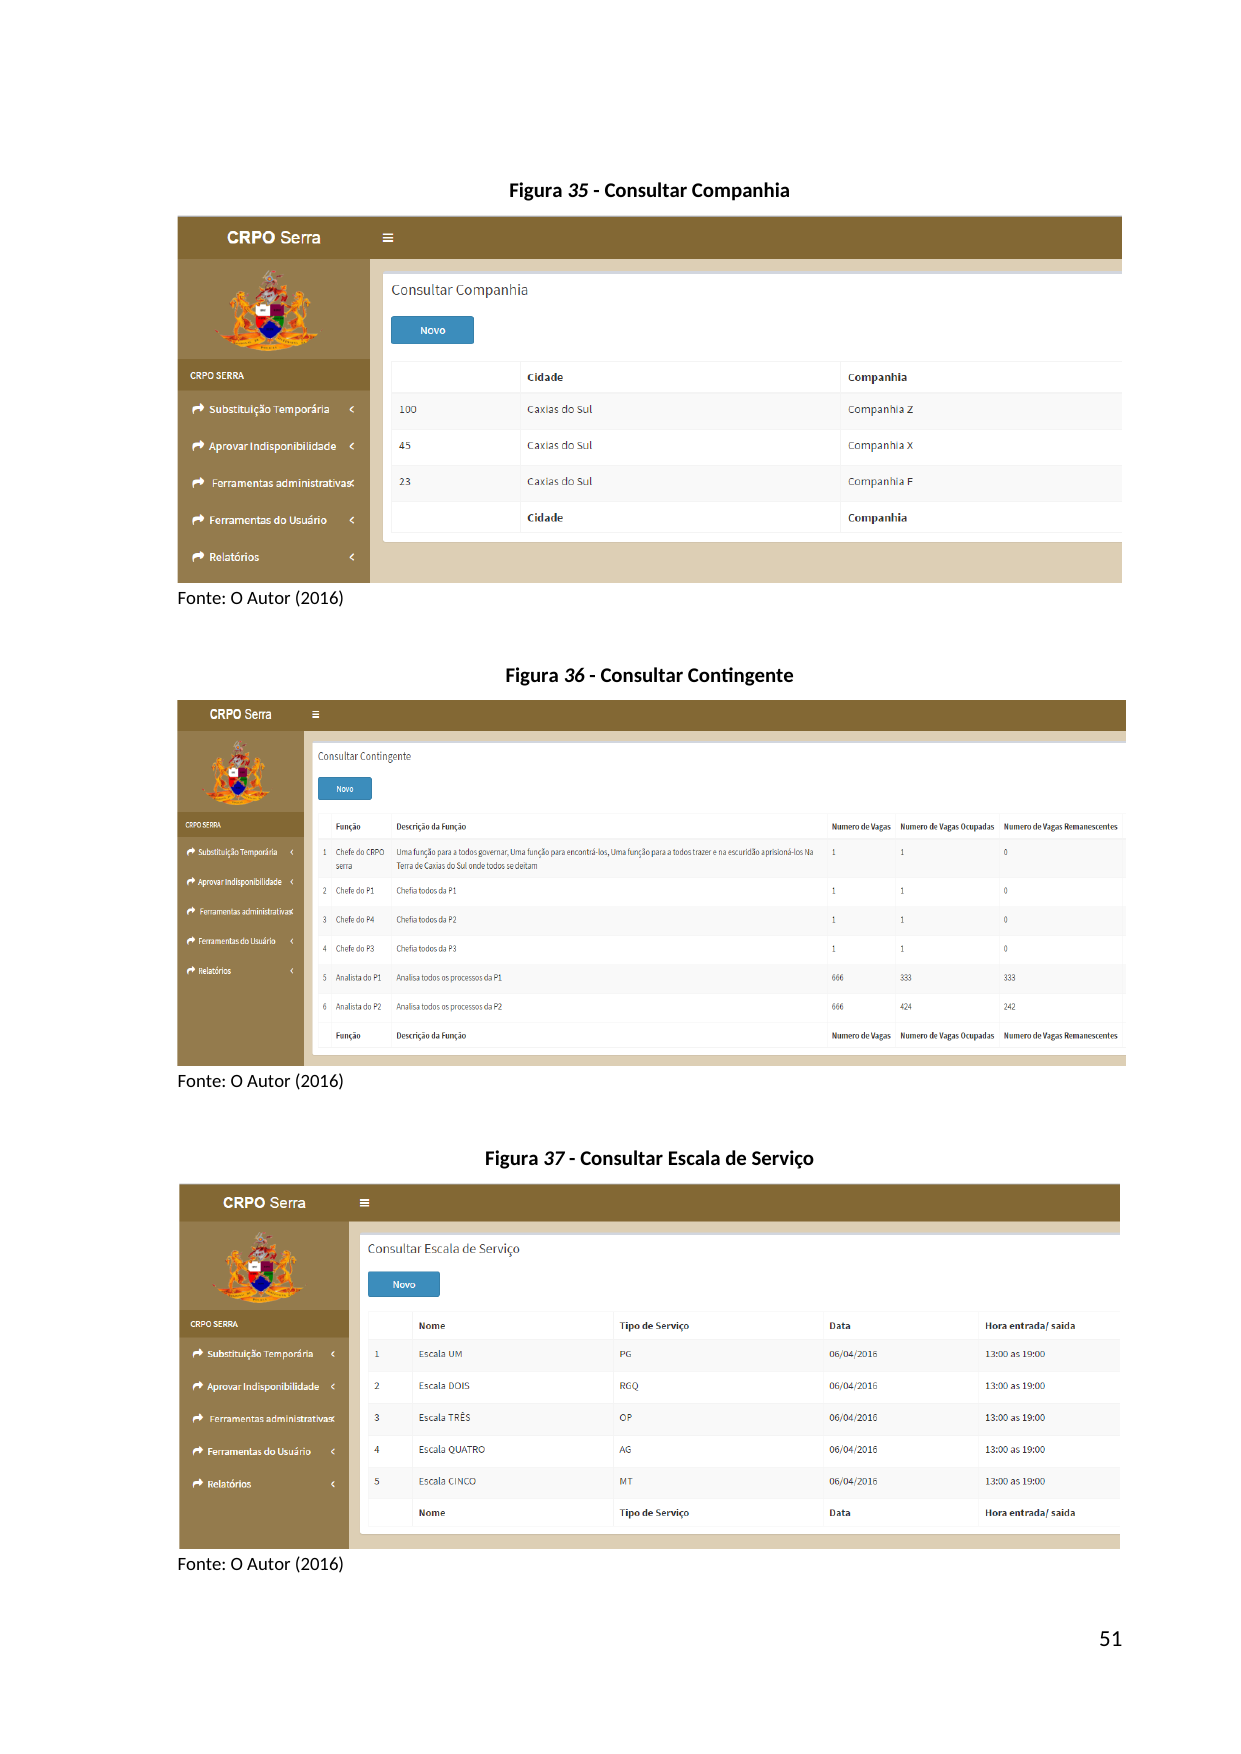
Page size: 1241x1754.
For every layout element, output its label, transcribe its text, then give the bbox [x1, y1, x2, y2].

text Figura 35 - Consultar Companhia [177, 177, 1122, 203]
text Fonte: O Autor (2016) [177, 1552, 1157, 1575]
picture [177, 700, 1126, 1066]
text Fonte: O Autor (2016) [177, 586, 1157, 609]
picture [179, 1183, 1120, 1549]
text Fonte: O Autor (2016) [177, 1069, 1157, 1092]
text Figura 36 - Consultar Contingente [177, 662, 1122, 688]
picture [177, 215, 1122, 583]
text Figura 37 - Consultar Escala de Serviço [177, 1145, 1122, 1171]
